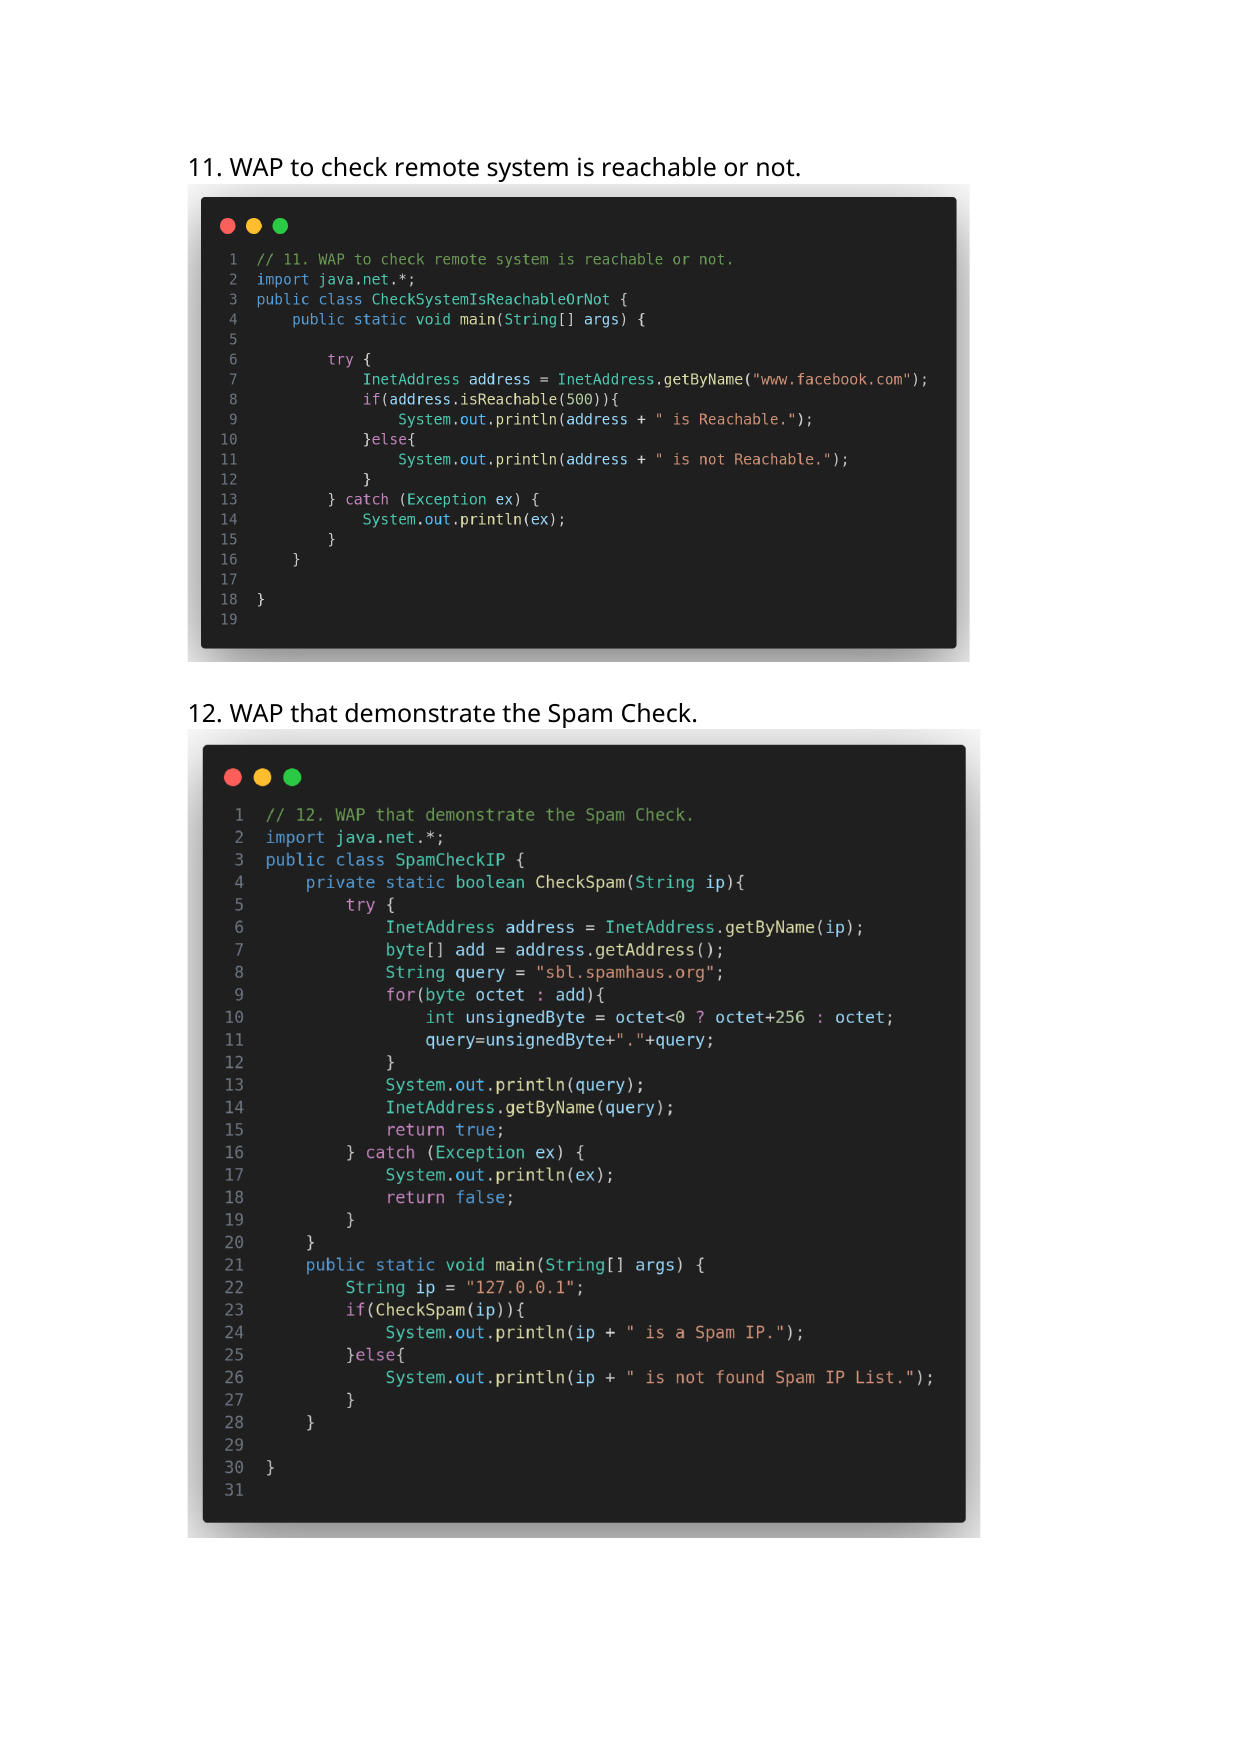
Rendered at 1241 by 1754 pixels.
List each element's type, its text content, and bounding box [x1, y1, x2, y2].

list WAP that demonstrate the Spam Check. [187, 695, 1053, 729]
list WAP to check remote system is reachable or not. [187, 150, 1053, 184]
picture [187, 729, 981, 1538]
picture [187, 184, 970, 662]
